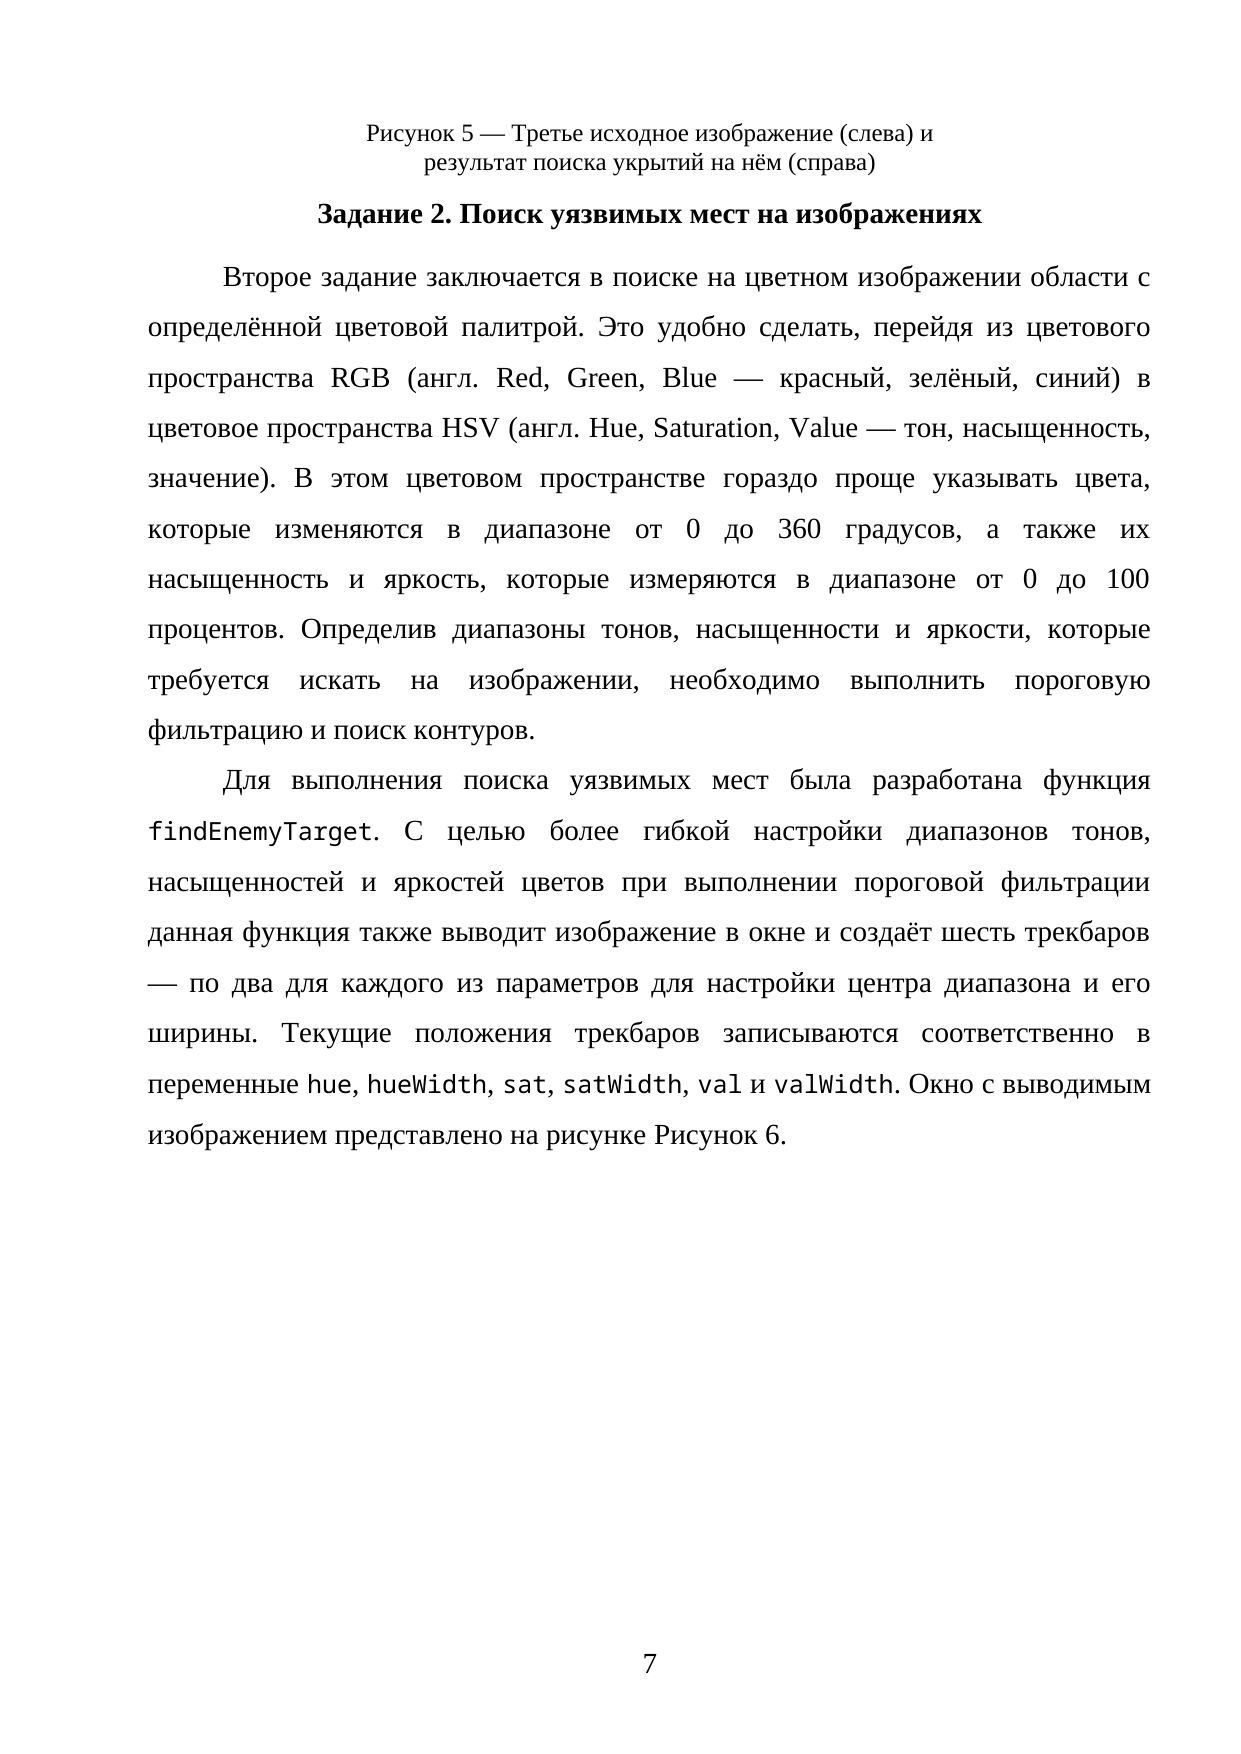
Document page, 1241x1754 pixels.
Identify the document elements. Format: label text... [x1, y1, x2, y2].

text Рисунок 5 — Третье исходное изображение (слева) и результат поиска укрытий на нём (справа) [148, 118, 1152, 176]
subtitle Задание 2. Поиск уязвимых мест на изображениях [148, 196, 1152, 230]
text Второе задание заключается в поиске на цветном изображении области с определённой цветовой палитрой. Это удобно сделать, перейдя из цветового пространства RGB (англ. Red, Green, Blue — красный, зелёный, синий) в цветовое пространства HSV (англ. Hue, Saturation, Value — тон, насыщенность, значение). В этом цветовом пространстве гораздо проще указывать цвета, которые изменяются в диапазоне от 0 до 360 градусов, а также их насыщенность и яркость, которые измеряются в диапазоне от 0 до 100 процентов. Определив диапазоны тонов, насыщенности и яркости, которые требуется искать на изображении, необходимо выполнить пороговую фильтрацию и поиск контуров. [148, 259, 1152, 746]
text Для выполнения поиска уязвимых мест была разработана функция findEnemyTarget. С целью более гибкой настройки диапазонов тонов, насыщенностей и яркостей цветов при выполнении пороговой фильтрации данная функция также выводит изображение в окне и создаёт шесть трекбаров — по два для каждого из параметров для настройки центра диапазона и его ширины. Текущие положения трекбаров записываются соответственно в переменные hue, hueWidth, sat, satWidth, val и valWidth. Окно с выводимым изображением представлено на рисунке Рисунок 6. [148, 762, 1152, 1151]
